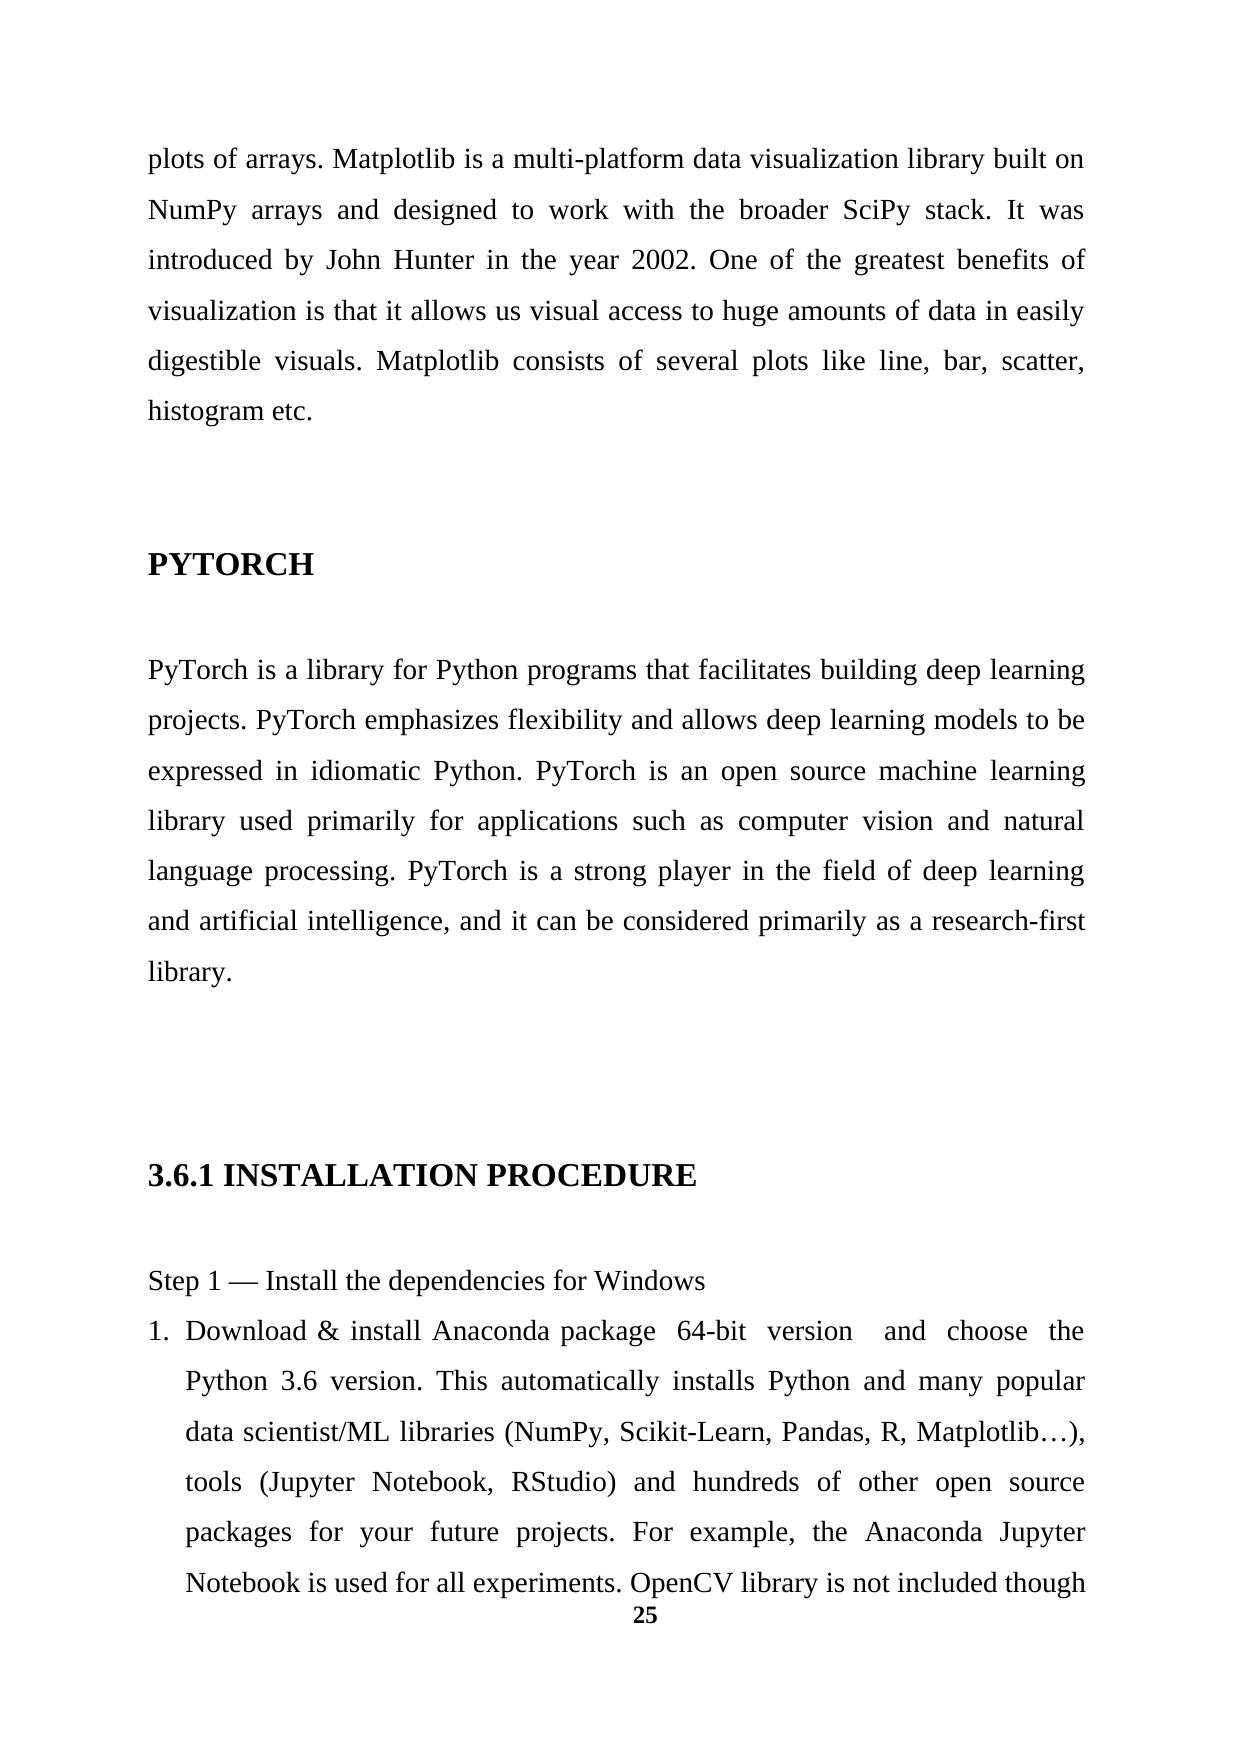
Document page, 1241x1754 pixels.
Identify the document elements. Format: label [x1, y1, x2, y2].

table_cell [61, 142, 1097, 1598]
